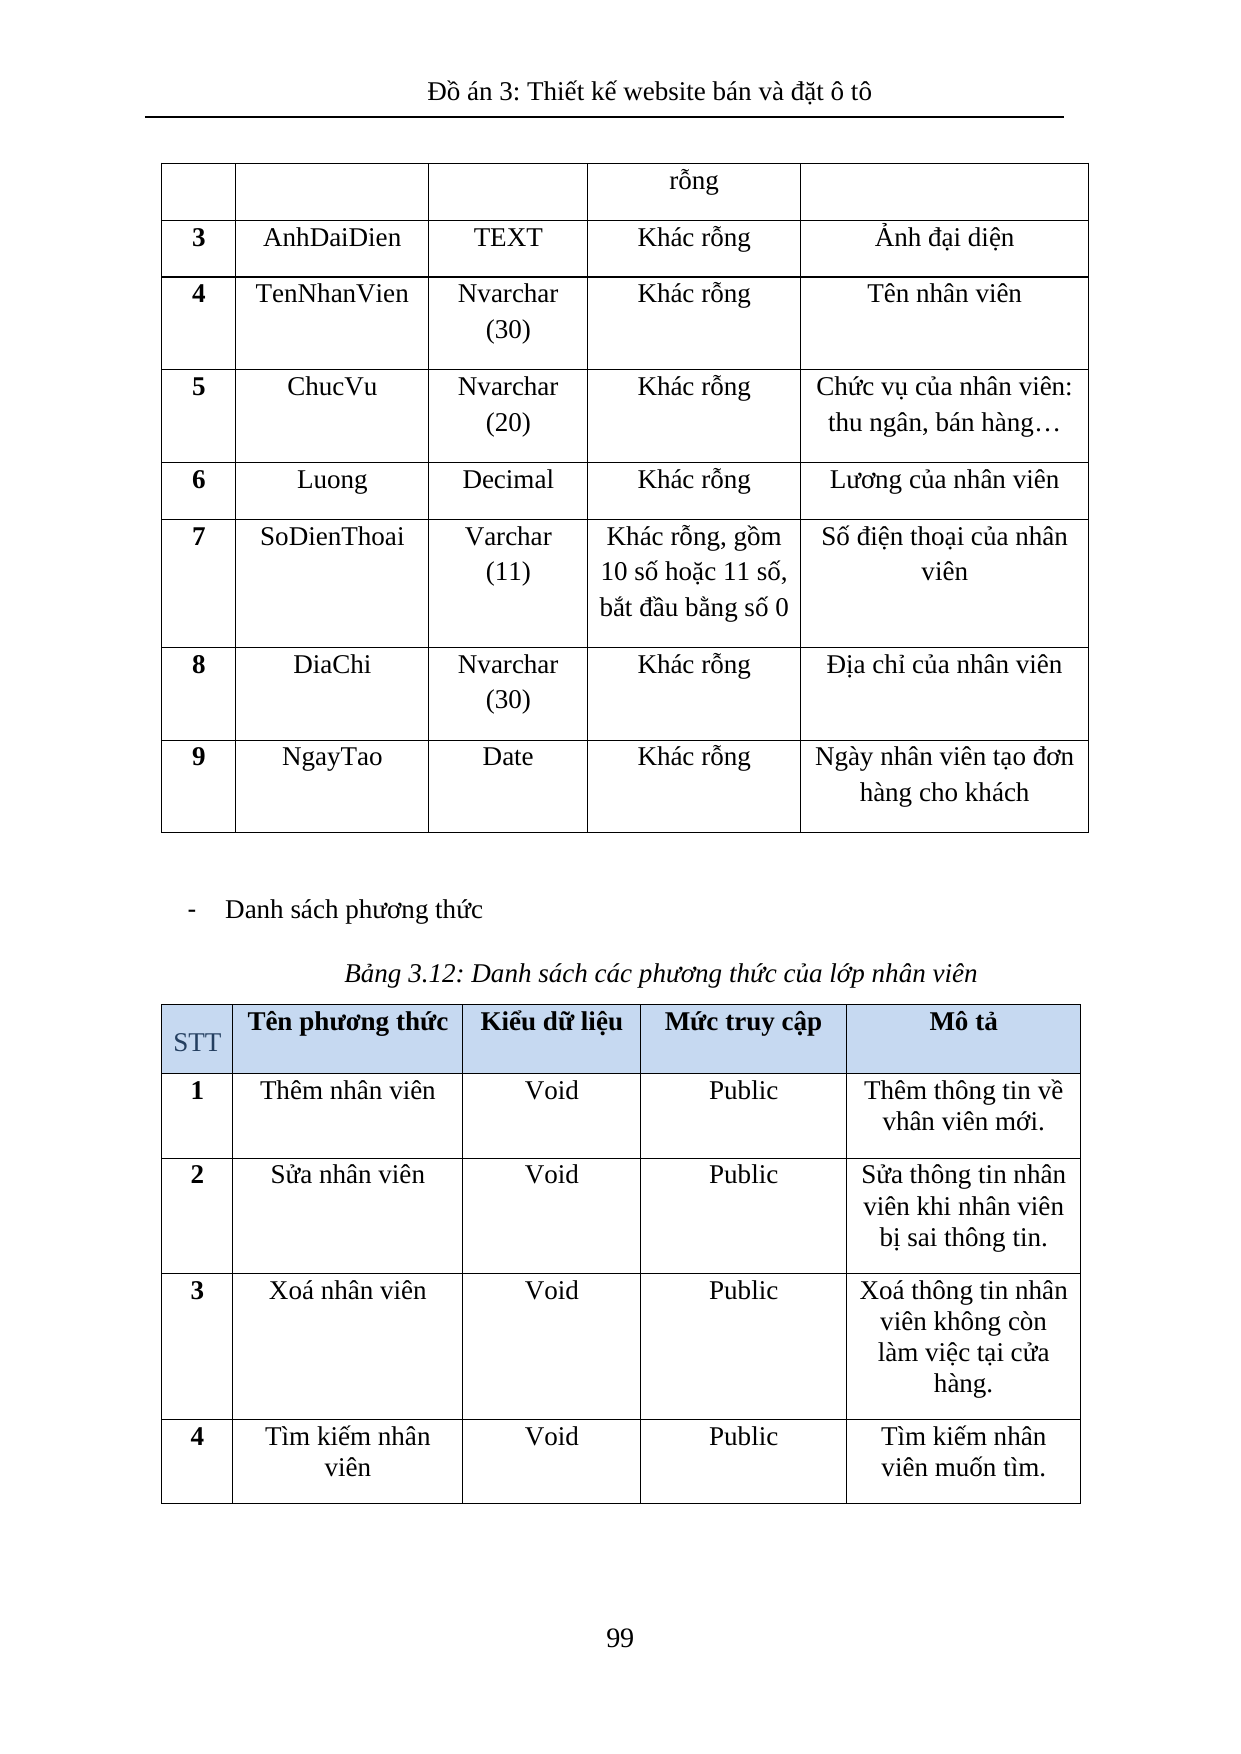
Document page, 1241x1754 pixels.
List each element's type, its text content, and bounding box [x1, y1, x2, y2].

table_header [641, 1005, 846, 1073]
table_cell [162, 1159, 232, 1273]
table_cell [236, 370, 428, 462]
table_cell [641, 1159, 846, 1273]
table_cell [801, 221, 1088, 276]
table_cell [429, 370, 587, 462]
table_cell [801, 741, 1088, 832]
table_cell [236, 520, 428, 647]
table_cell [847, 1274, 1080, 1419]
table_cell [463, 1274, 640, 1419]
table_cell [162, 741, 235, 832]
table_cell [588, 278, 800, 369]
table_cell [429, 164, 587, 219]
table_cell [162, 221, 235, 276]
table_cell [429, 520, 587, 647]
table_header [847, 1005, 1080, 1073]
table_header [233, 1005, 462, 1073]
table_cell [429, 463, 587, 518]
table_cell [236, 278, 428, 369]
text Bảng 3.12: Danh sách các phương thức của lớp nhân viên [234, 957, 1090, 989]
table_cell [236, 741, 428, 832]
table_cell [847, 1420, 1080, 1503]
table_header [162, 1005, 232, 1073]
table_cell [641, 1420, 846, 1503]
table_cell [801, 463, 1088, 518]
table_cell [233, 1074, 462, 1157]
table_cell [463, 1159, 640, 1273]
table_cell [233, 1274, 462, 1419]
list Danh sách phương thức [187, 890, 1090, 927]
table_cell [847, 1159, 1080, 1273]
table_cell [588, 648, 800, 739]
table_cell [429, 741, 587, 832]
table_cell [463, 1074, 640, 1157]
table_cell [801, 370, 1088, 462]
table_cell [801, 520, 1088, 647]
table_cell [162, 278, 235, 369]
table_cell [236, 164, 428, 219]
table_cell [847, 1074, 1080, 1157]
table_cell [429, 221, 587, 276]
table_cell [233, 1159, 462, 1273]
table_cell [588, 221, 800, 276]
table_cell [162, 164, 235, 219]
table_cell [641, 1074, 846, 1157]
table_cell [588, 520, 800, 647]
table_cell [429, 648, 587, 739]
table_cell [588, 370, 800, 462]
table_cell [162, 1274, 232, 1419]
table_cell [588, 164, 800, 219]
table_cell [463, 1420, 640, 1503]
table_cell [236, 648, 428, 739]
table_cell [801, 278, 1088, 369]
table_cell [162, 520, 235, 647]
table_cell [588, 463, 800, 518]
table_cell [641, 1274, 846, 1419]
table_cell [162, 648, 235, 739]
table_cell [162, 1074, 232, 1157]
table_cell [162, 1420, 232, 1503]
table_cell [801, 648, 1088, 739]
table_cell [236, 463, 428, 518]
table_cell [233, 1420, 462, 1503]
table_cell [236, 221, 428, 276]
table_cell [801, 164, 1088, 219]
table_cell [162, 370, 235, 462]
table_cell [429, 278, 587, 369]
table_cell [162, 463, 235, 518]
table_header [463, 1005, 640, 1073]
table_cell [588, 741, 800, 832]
